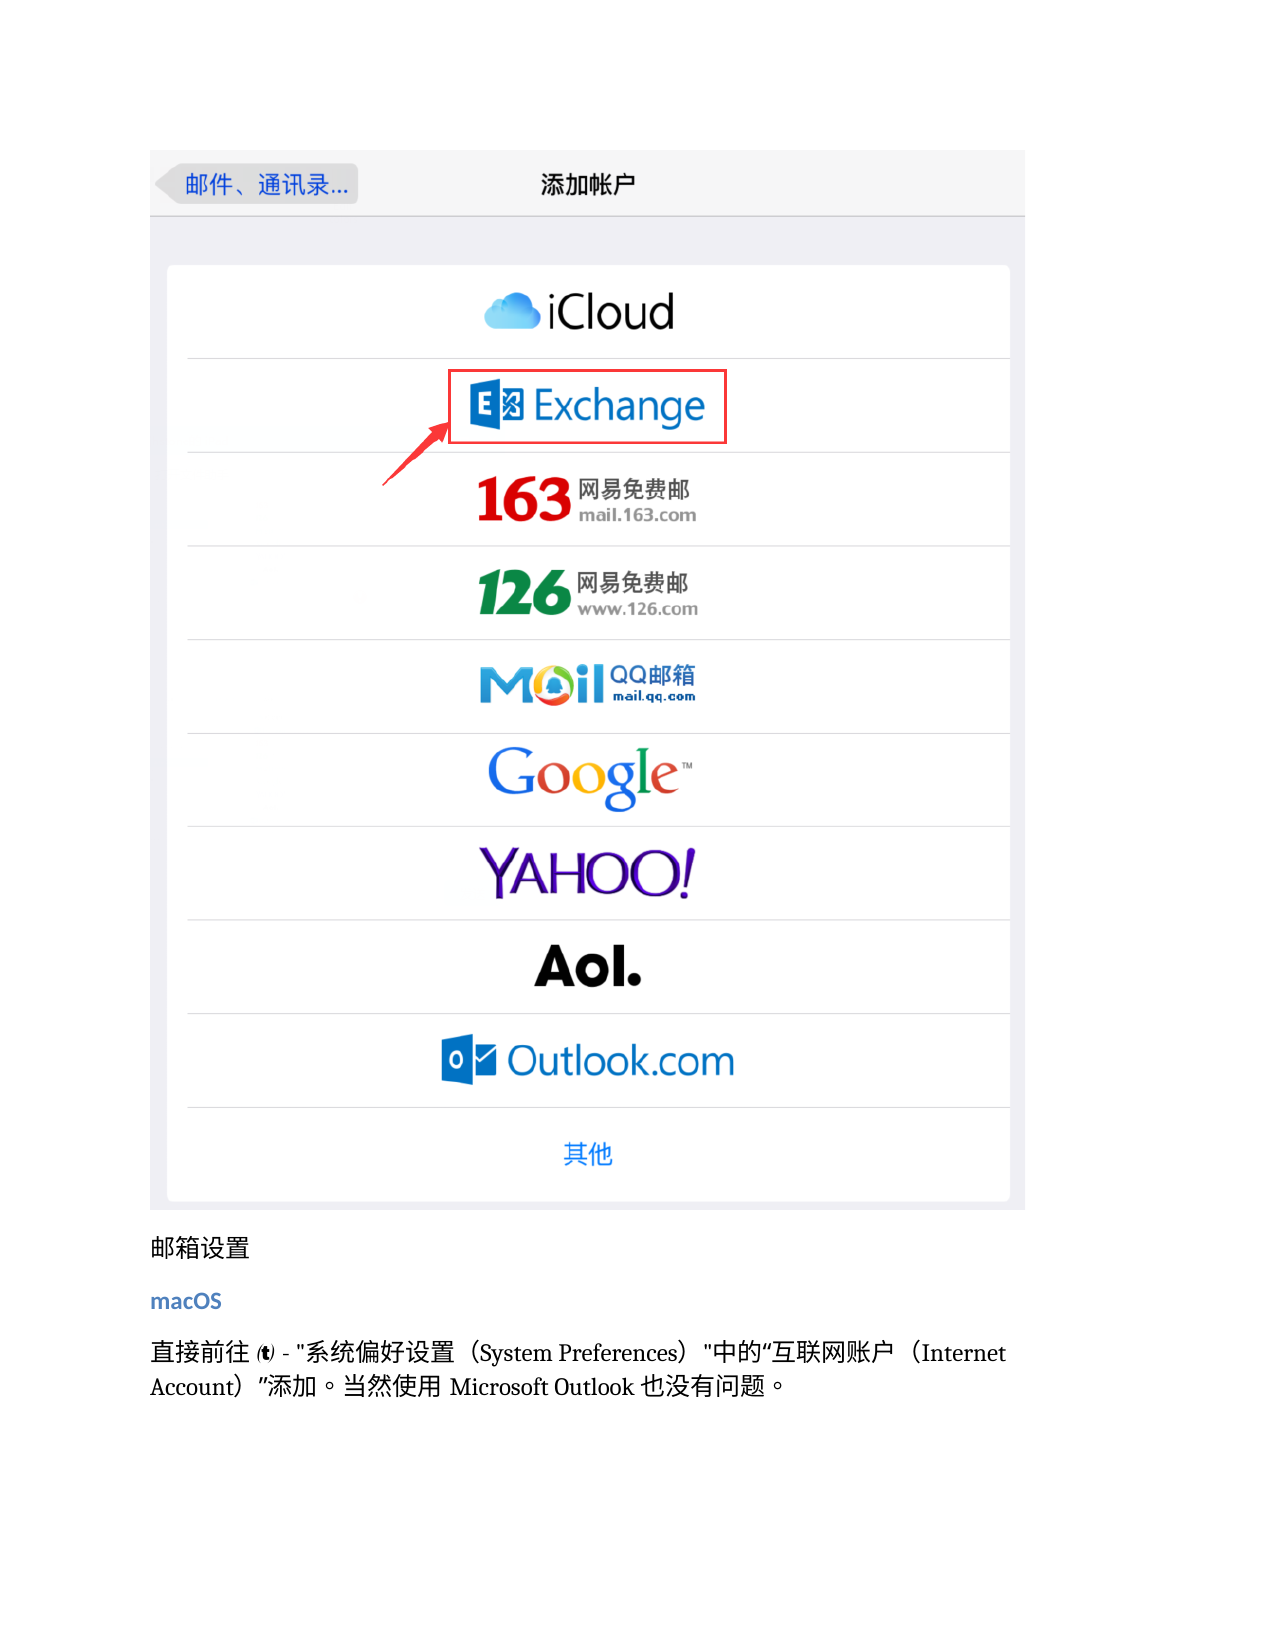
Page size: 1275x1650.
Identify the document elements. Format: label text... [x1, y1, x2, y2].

text 直接前往  - "系统偏好设置（System Preferences）"中的“互联网账户（Internet Account）”添加。当然使用 Microsoft Outlook 也没有问题。 [150, 1335, 1125, 1403]
text 邮箱设置 [150, 1231, 1125, 1264]
subtitle macOS [150, 1285, 1125, 1316]
picture [150, 150, 1025, 1210]
